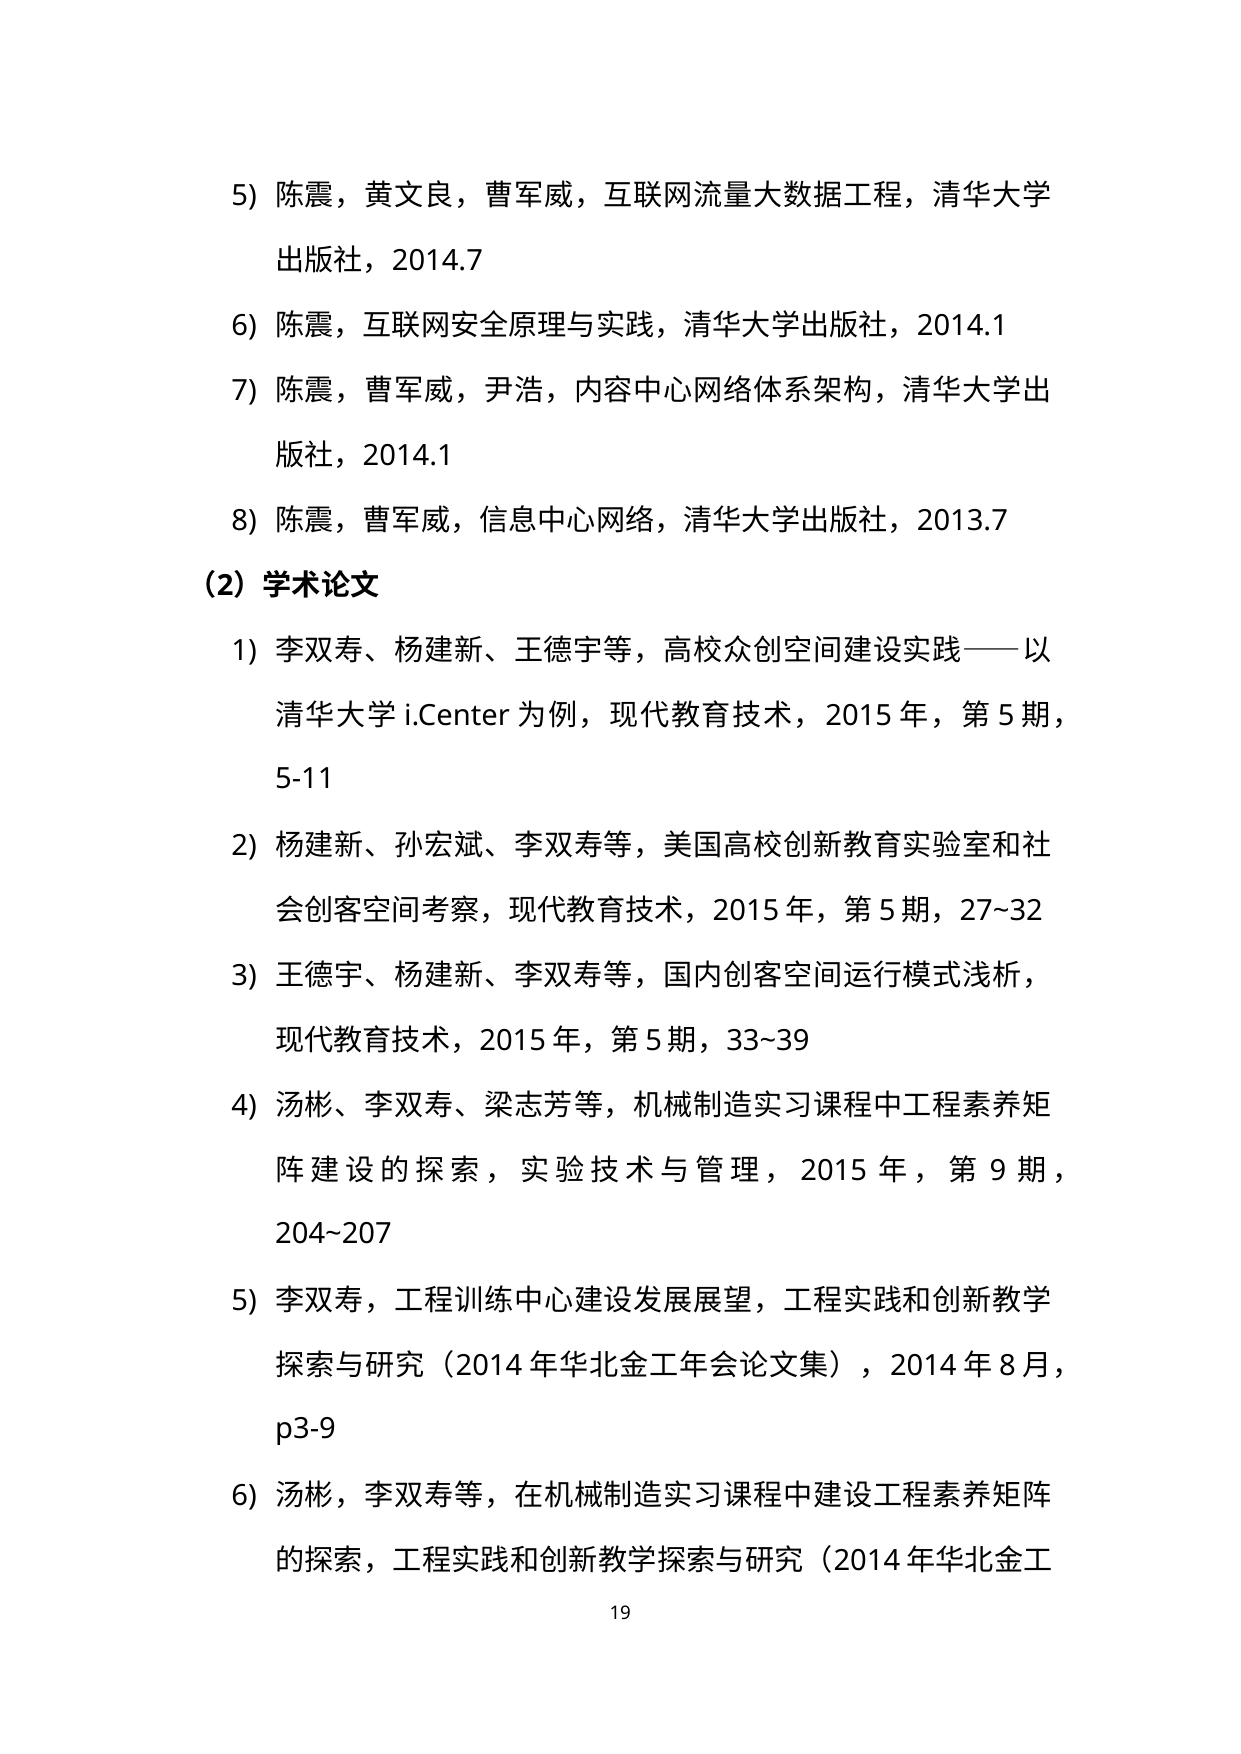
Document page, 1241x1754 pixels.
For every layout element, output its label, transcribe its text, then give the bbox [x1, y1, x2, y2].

list 杨建新、孙宏斌、李双寿等，美国高校创新教育实验室和社会创客空间考察，现代教育技术，2015年，第5期，27~32 [231, 810, 1053, 940]
list 陈震，曹军威，信息中心网络，清华大学出版社，2013.7 [231, 485, 1053, 550]
list 陈震，互联网安全原理与实践，清华大学出版社，2014.1 [231, 290, 1053, 355]
list 李双寿、杨建新、王德宇等，高校众创空间建设实践——以清华大学i.Center为例，现代教育技术，2015年，第5期，5-11 [231, 615, 1053, 810]
list 陈震，黄文良，曹军威，互联网流量大数据工程，清华大学出版社，2014.7 [231, 160, 1053, 290]
list 汤彬、李双寿、梁志芳等，机械制造实习课程中工程素养矩阵建设的探索，实验技术与管理，2015年，第9期，204~207 [231, 1070, 1053, 1265]
list 陈震，曹军威，尹浩，内容中心网络体系架构，清华大学出版社，2014.1 [231, 355, 1053, 485]
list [231, 1460, 1053, 1590]
list 李双寿，工程训练中心建设发展展望，工程实践和创新教学探索与研究（2014年华北金工年会论文集），2014年8月，p3-9 [231, 1265, 1053, 1460]
text （2）学术论文 [187, 550, 1053, 615]
list 王德宇、杨建新、李双寿等，国内创客空间运行模式浅析，现代教育技术，2015年，第5期，33~39 [231, 940, 1053, 1070]
